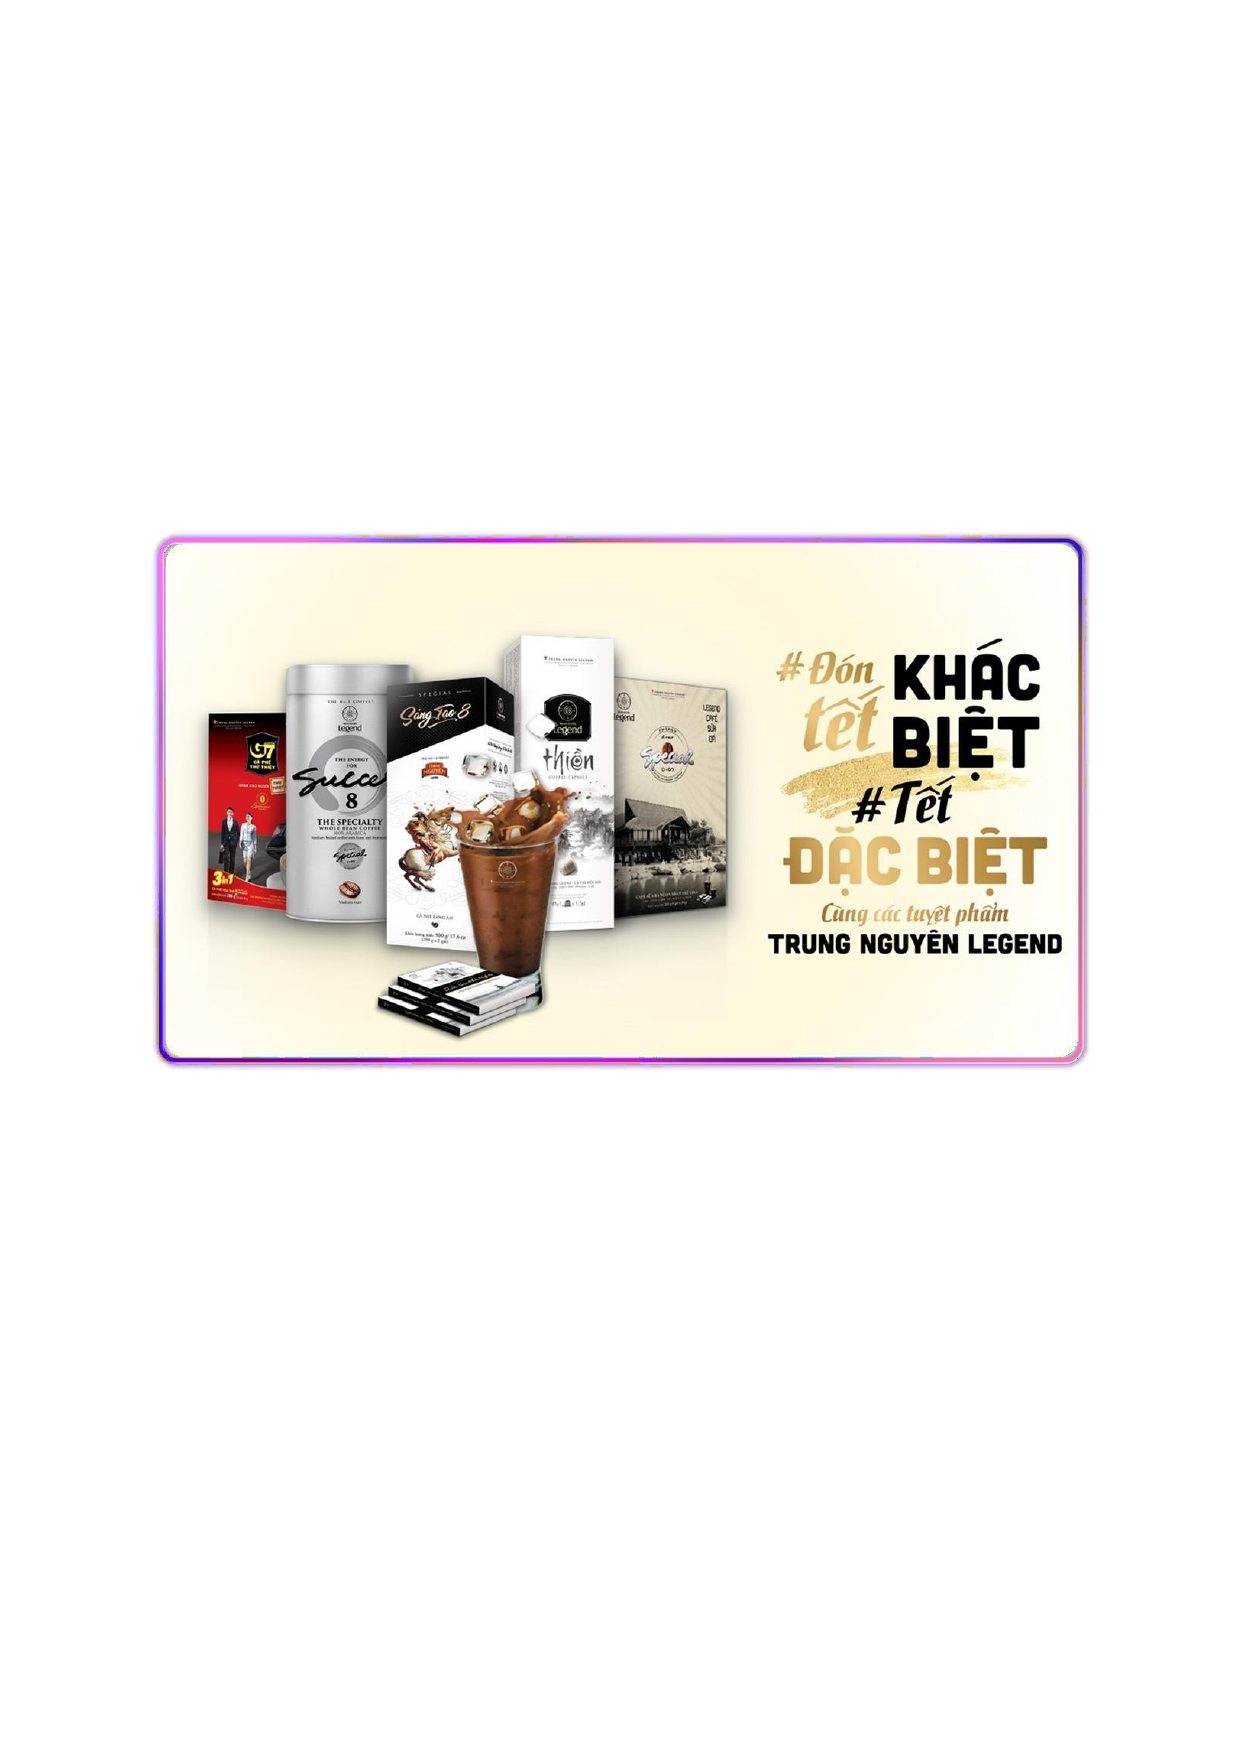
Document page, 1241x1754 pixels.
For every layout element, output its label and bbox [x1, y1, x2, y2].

picture [150, 531, 1090, 1071]
